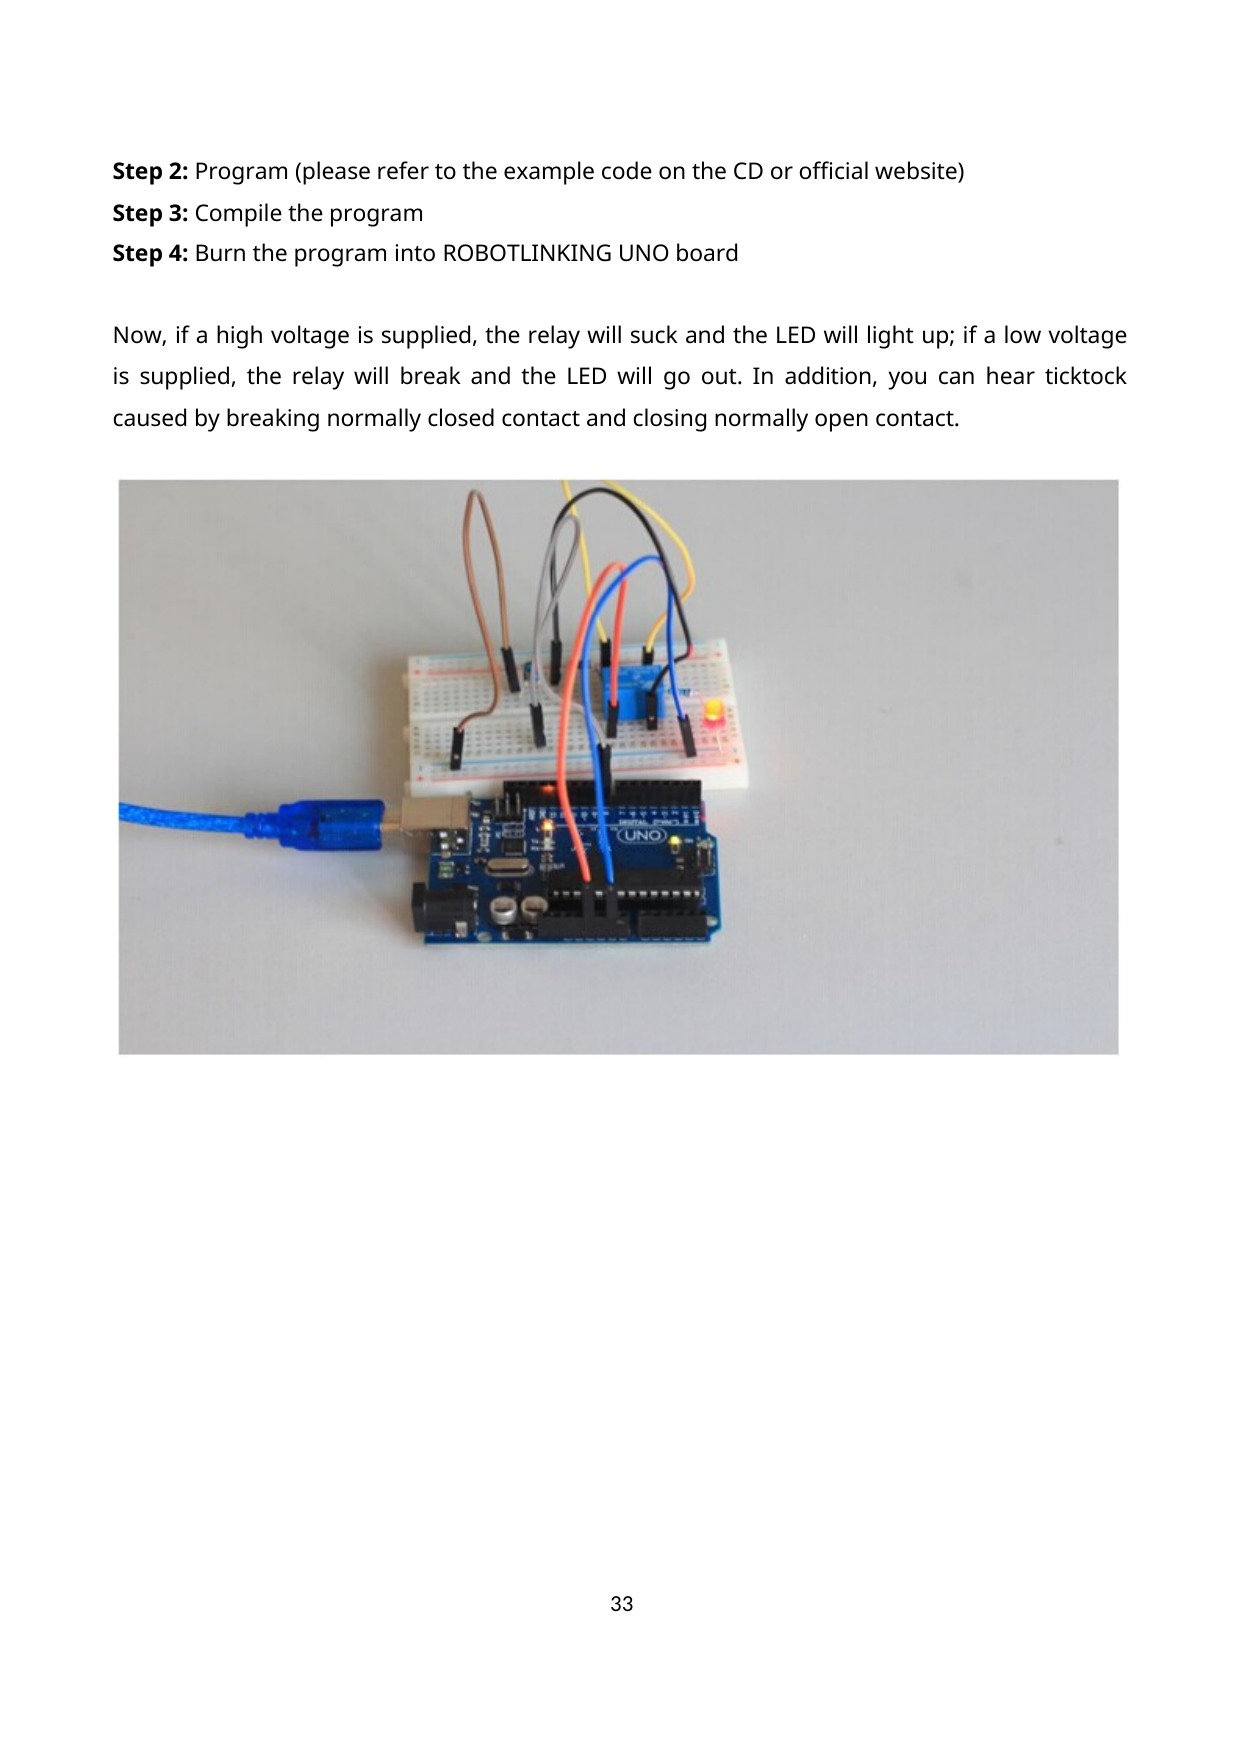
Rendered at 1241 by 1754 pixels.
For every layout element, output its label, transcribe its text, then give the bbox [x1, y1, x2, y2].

text Step 2: Program (please refer to the example code on the CD or official website) [112, 155, 1128, 186]
text Step 4: Burn the program into ROBOTLINKING UNO board [112, 237, 1140, 269]
text Now, if a high voltage is supplied, the relay will suck and the LED will light up; if a low voltage is supplied, the relay will break and the LED will go out. In addition, you can hear ticktock caused by breaking normally closed contact and closing normally open contact. [112, 319, 1128, 433]
picture [117, 477, 1122, 1058]
text Step 3: Compile the program [112, 197, 1140, 228]
